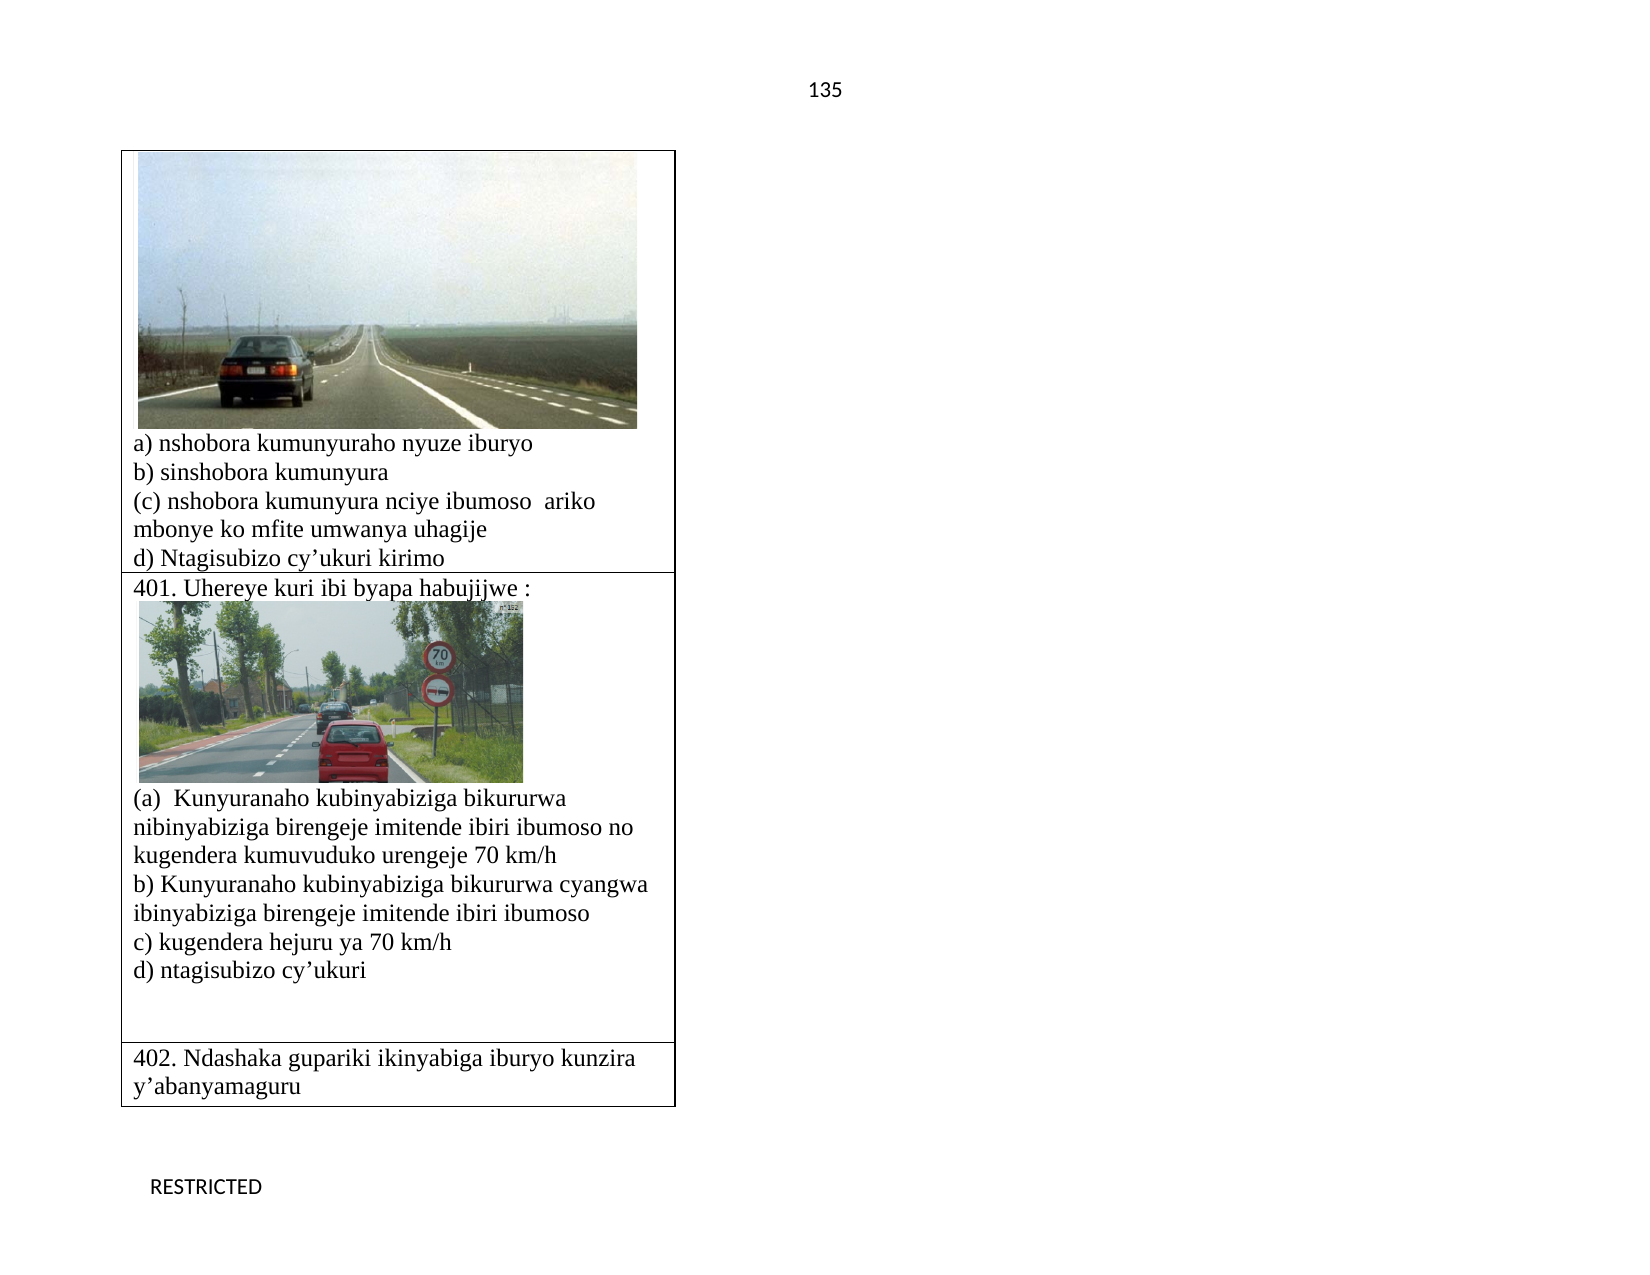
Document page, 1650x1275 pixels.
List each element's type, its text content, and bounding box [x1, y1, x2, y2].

picture [133, 151, 638, 429]
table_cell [122, 1043, 674, 1106]
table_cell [122, 151, 674, 572]
table_cell 401. Uhereye kuri ibi byapa habujijwe : (a) Kunyuranaho kubinyabiziga bikururwa nibinyabiziga birengeje imitende ibiri ibumoso no kugendera kumuvuduko urengeje 70 km/h b) Kunyuranaho kubinyabiziga bikururwa cyangwa ibinyabiziga birengeje imitende ibiri ibumoso c) kugendera hejuru ya 70 km/h d) ntagisubizo cy’ukuri [122, 573, 674, 1042]
picture [133, 601, 524, 783]
